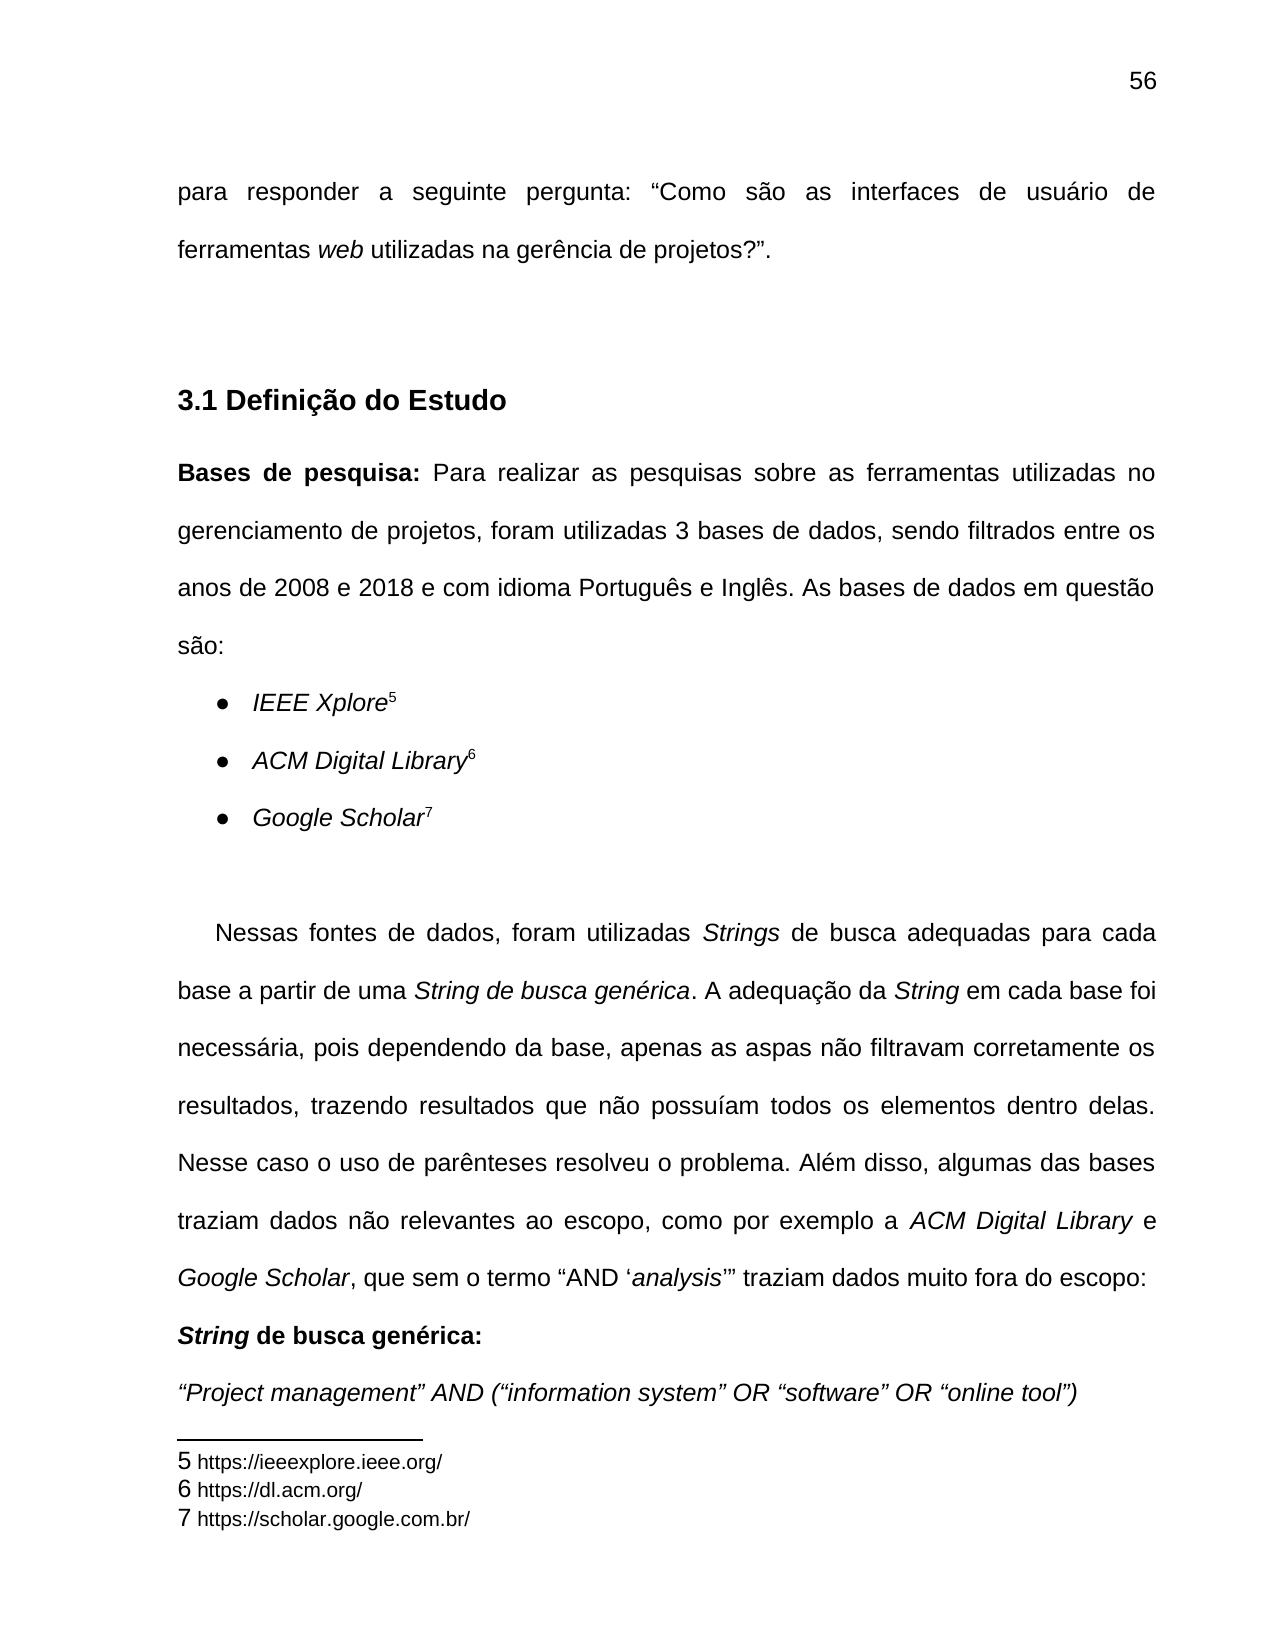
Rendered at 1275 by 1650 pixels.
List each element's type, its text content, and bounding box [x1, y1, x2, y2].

text Nessas fontes de dados, foram utilizadas Strings de busca adequadas para cada base a partir de uma String de busca genérica. A adequação da String em cada base foi necessária, pois dependendo da base, apenas as aspas não filtravam corretamente os resultados, trazendo resultados que não possuíam todos os elementos dentro delas. Nesse caso o uso de parênteses resolveu o problema. Além disso, algumas das bases traziam dados não relevantes ao escopo, como por exemplo a ACM Digital Library e Google Scholar, que sem o termo “AND ‘analysis’” traziam dados muito fora do escopo: [177, 918, 1157, 1292]
list Google Scholar [215, 803, 1157, 832]
text Bases de pesquisa: Para realizar as pesquisas sobre as ferramentas utilizadas no gerenciamento de projetos, foram utilizadas 3 bases de dados, sendo filtrados entre os anos de 2008 e 2018 e com idioma Português e Inglês. As bases de dados em questão são: [177, 458, 1157, 660]
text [177, 177, 1157, 263]
list ACM Digital Library [215, 746, 1157, 775]
text String de busca genérica: [177, 1321, 1157, 1350]
text “Project management” AND (“information system” OR “software” OR “online tool”) [177, 1378, 1157, 1407]
subtitle 3.1 Definição do Estudo [177, 383, 1157, 417]
list IEEE Xplore [215, 688, 1157, 717]
